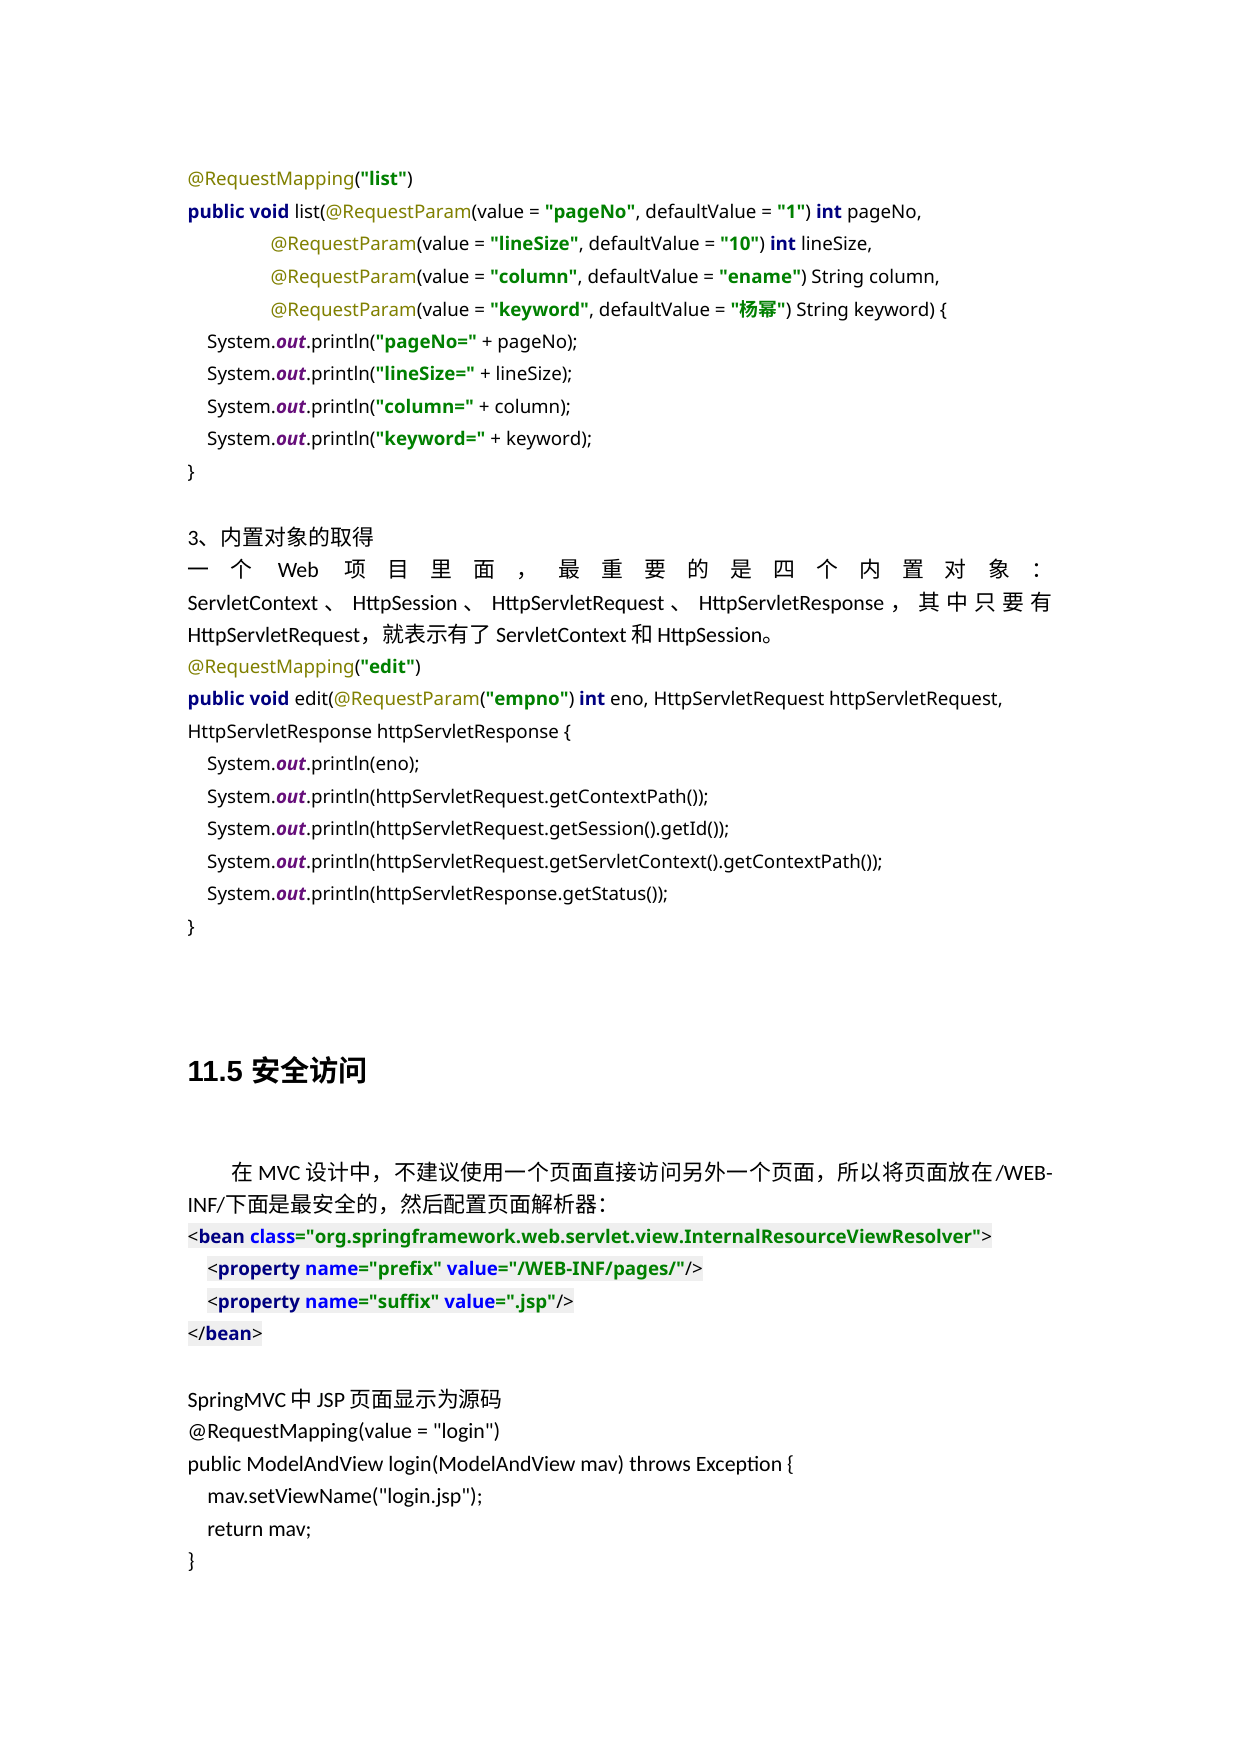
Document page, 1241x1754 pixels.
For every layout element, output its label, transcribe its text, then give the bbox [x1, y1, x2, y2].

text SpringMVC中JSP页面显示为源码 [187, 1382, 1053, 1414]
list 内置对象的取得 [187, 519, 1053, 552]
text <bean class="org.springframework.web.servlet.view.InternalResourceViewResolver"> <property name="prefix" value="/WEB-INF/pages/"/> <property name="suffix" value=".jsp"/> </bean> [187, 1219, 1053, 1349]
text return mav; [187, 1512, 1053, 1544]
list 一个Web项目里面，最重要的是四个内置对象：ServletContext、HttpSession、HttpServletRequest、HttpServletResponse，其中只要有HttpServletRequest，就表示有了ServletContext和HttpSession。 [187, 552, 1053, 649]
text @RequestMapping("edit") public void edit(@RequestParam("empno") int eno, HttpServletRequest httpServletRequest, HttpServletResponse httpServletResponse { System.out.println(eno); System.out.println(httpServletRequest.getContextPath()); System.out.println(httpServletRequest.getSession().getId()); System.out.println(httpServletRequest.getServletContext().getContextPath()); System.out.println(httpServletResponse.getStatus()); } [187, 649, 1053, 942]
subtitle 11.5 安全访问 [187, 1036, 1053, 1101]
text @RequestMapping(value = "login") [187, 1414, 1053, 1447]
text 在MVC设计中，不建议使用一个页面直接访问另外一个页面，所以将页面放在/WEB-INF/下面是最安全的，然后配置页面解析器： [187, 1154, 1053, 1219]
text mav.setViewName("login.jsp"); [187, 1479, 1053, 1512]
text @RequestMapping("list") public void list(@RequestParam(value = "pageNo", defaultValue = "1") int pageNo, @RequestParam(value = "lineSize", defaultValue = "10") int lineSize, @RequestParam(value = "column", defaultValue = "ename") String column, @RequestParam(value = "keyword", defaultValue = "杨幂") String keyword) { System.out.println("pageNo=" + pageNo); System.out.println("lineSize=" + lineSize); System.out.println("column=" + column); System.out.println("keyword=" + keyword); } [187, 162, 1053, 487]
text } [187, 1544, 1053, 1577]
text public ModelAndView login(ModelAndView mav) throws Exception { [187, 1447, 1053, 1479]
